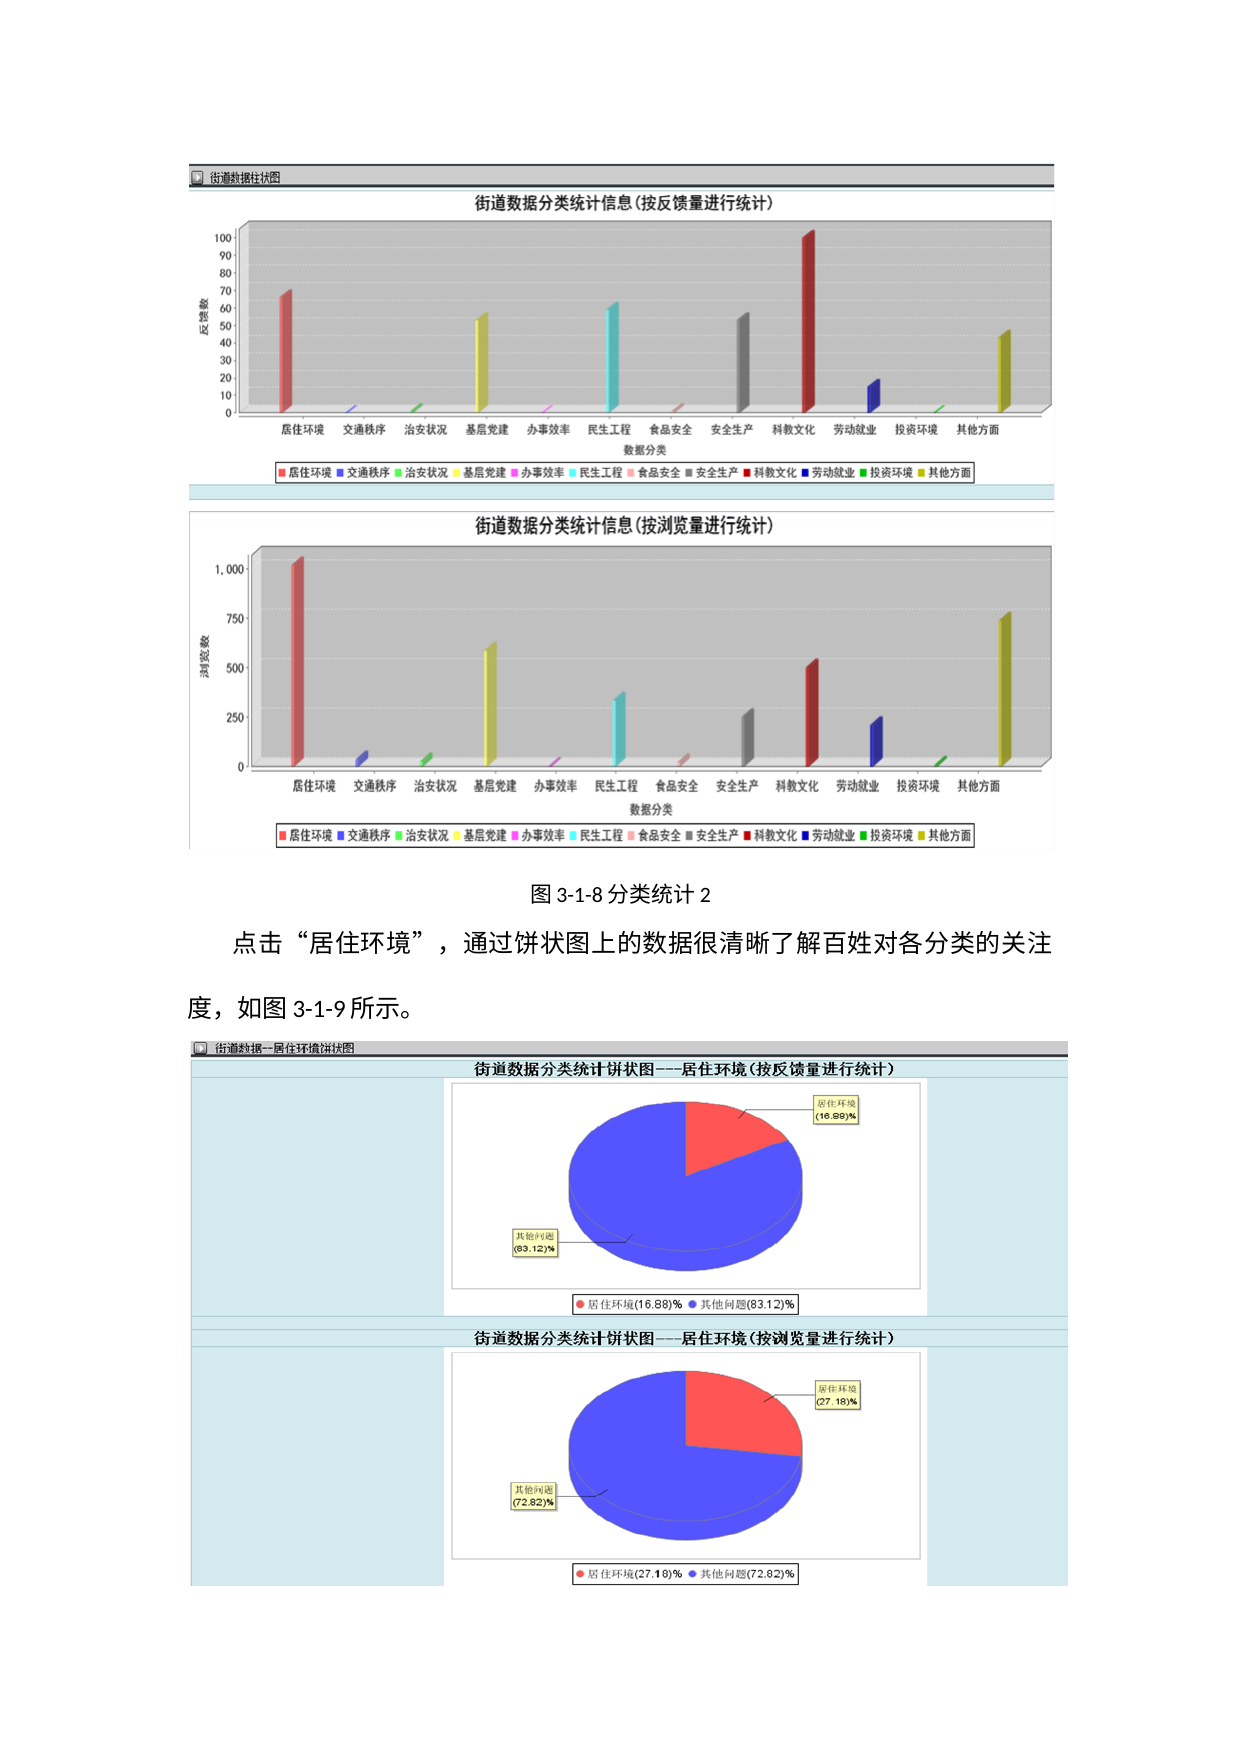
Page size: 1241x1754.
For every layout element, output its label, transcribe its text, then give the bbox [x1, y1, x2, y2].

text 图3-1-8 分类统计2 [187, 877, 1053, 909]
picture [187, 509, 1057, 851]
picture [187, 161, 1057, 502]
text 点击“居住环境”，通过饼状图上的数据很清晰了解百姓对各分类的关注度，如图3-1-9所示。 [187, 909, 1053, 1039]
picture [187, 1039, 1071, 1587]
